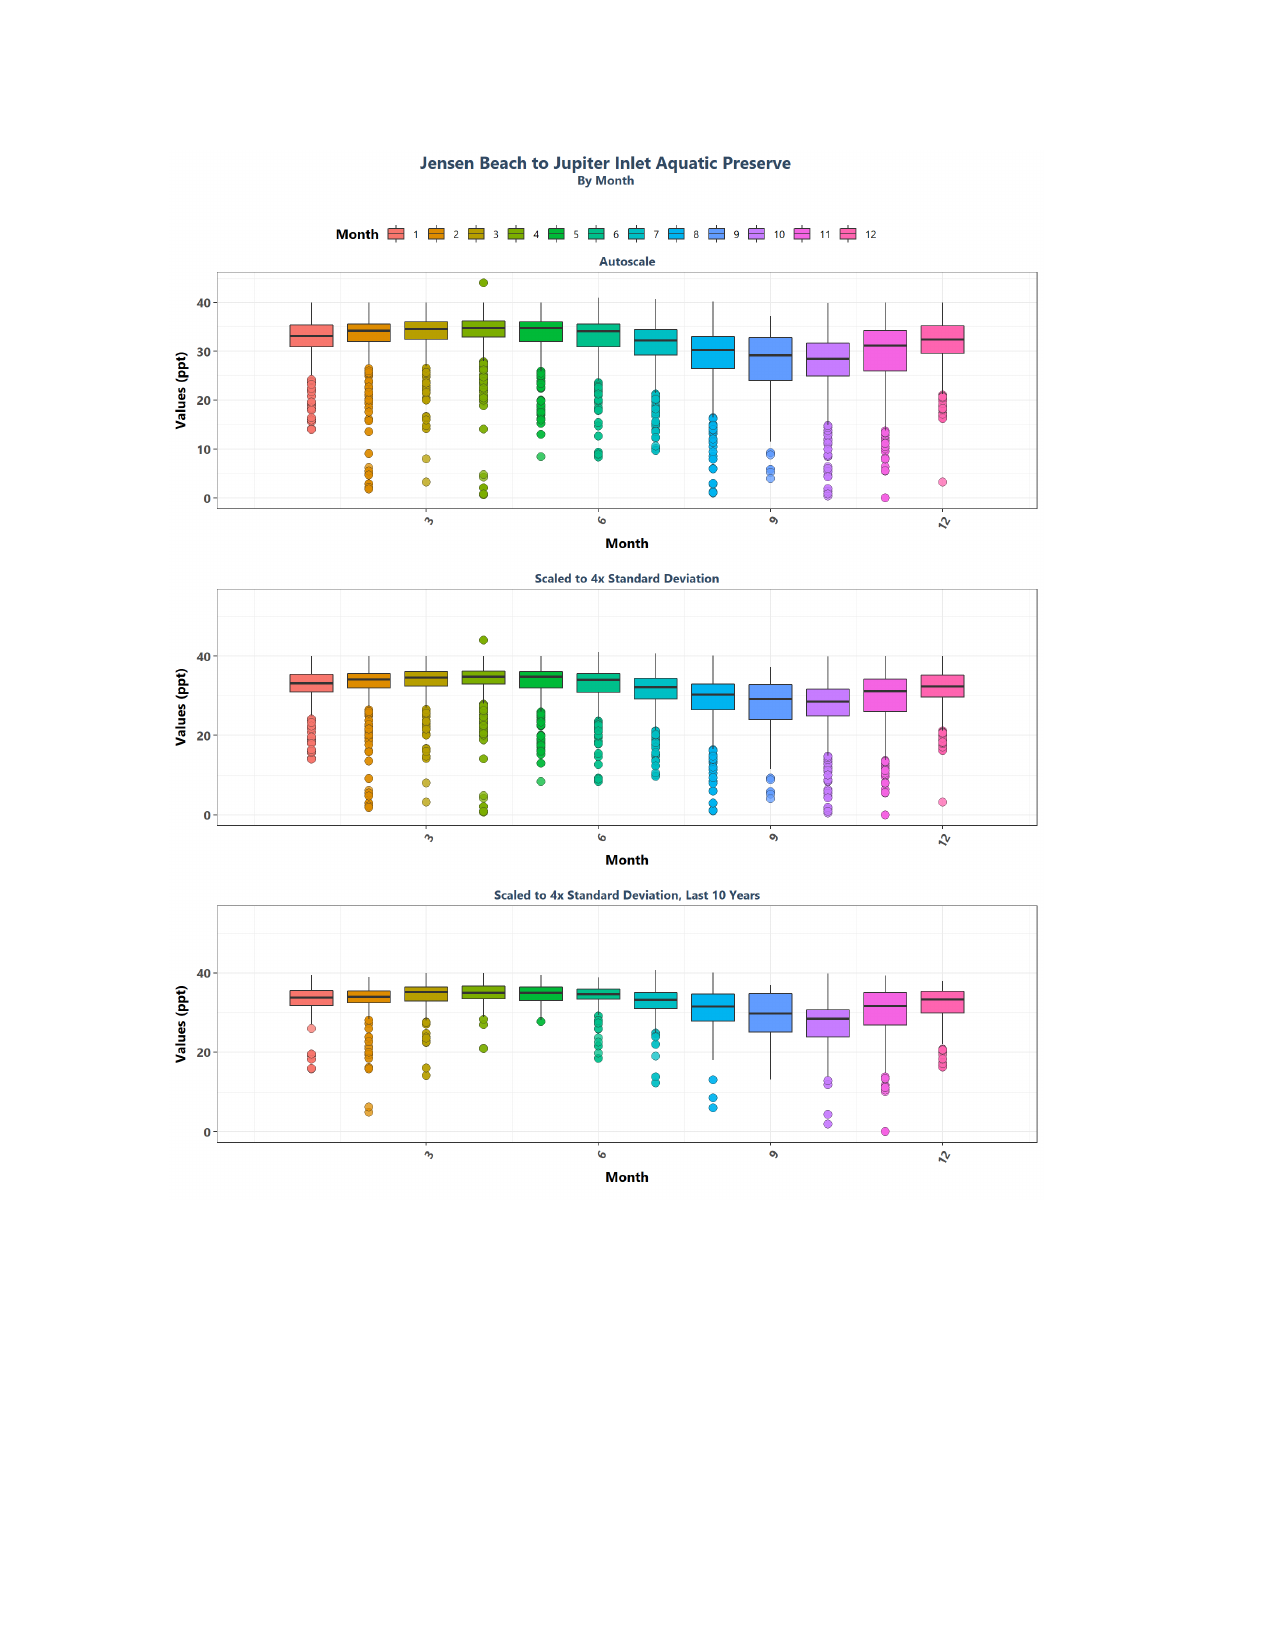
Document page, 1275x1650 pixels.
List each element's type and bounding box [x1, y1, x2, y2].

picture [168, 150, 1044, 1200]
